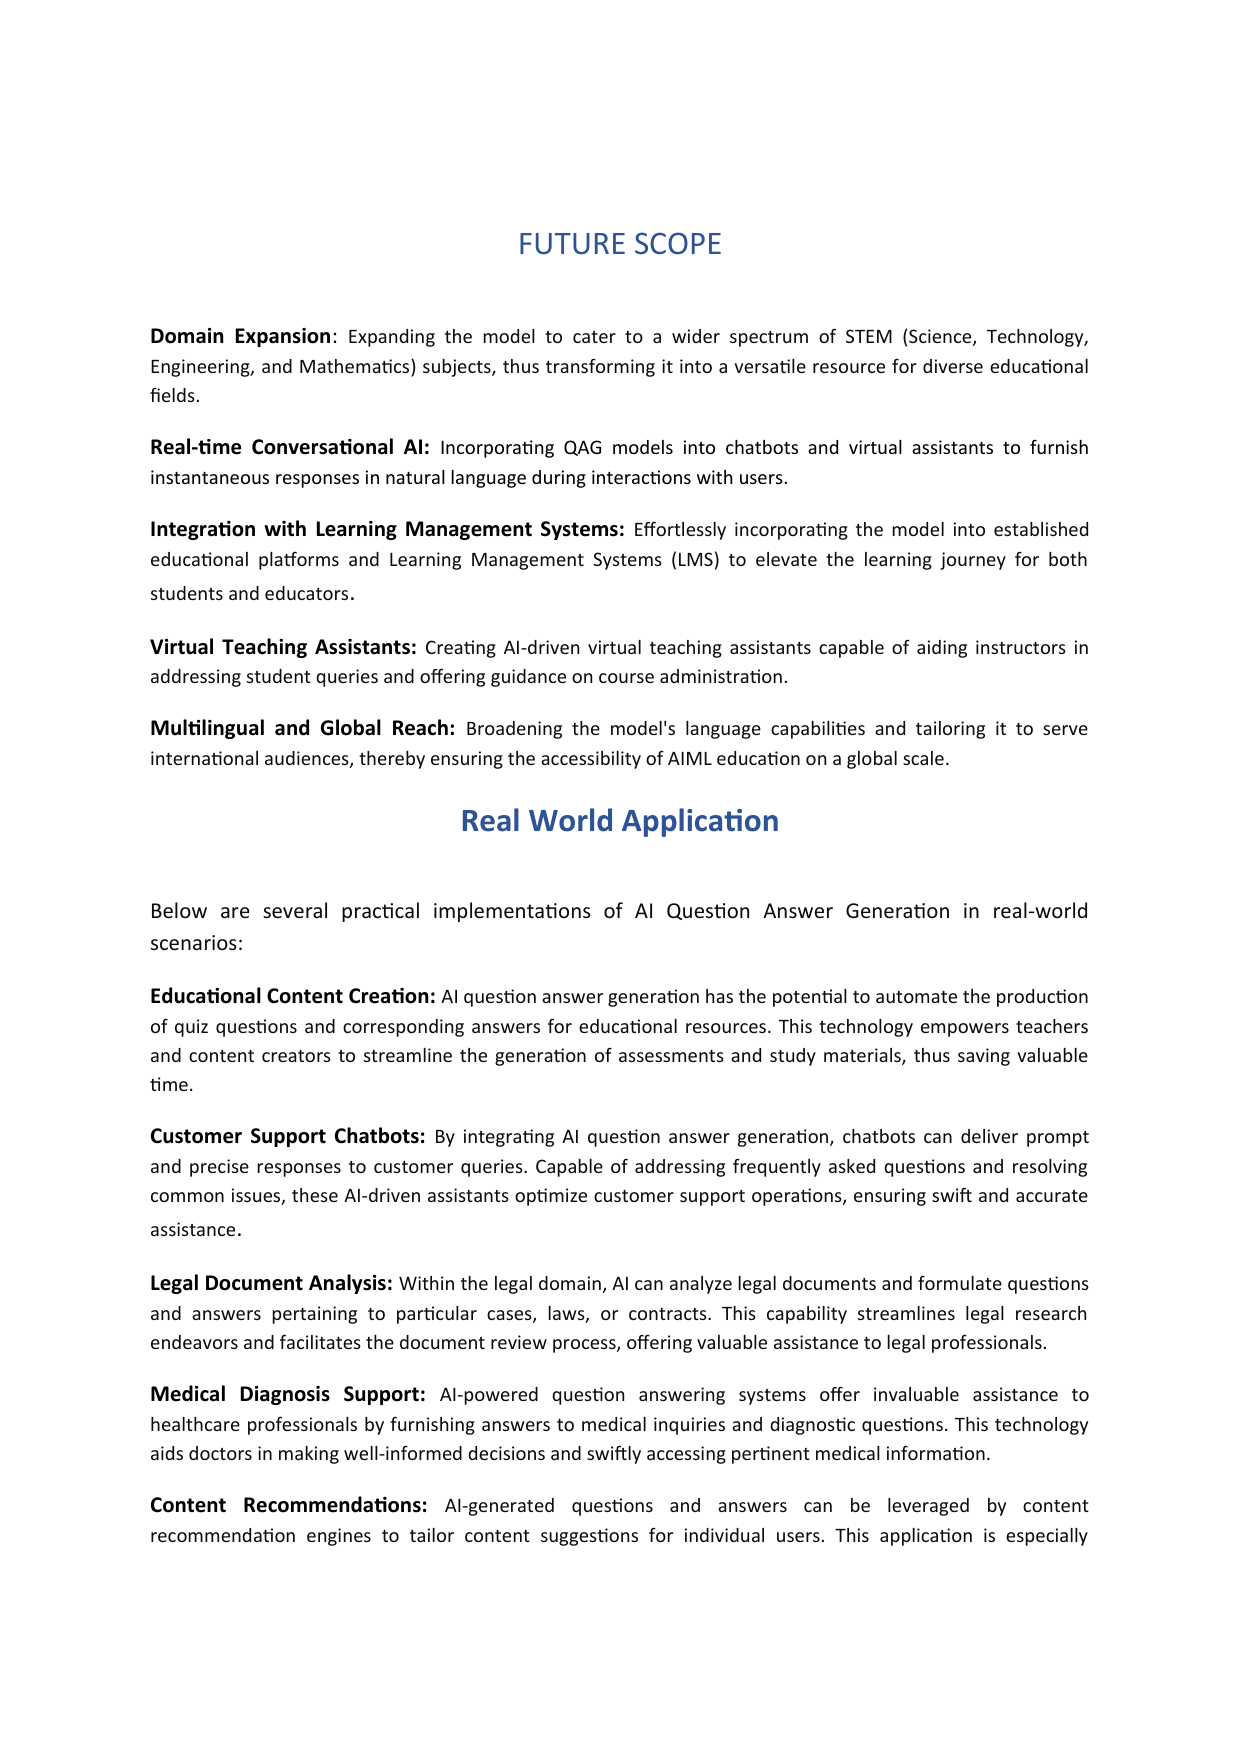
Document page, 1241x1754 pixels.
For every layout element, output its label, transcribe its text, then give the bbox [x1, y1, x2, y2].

text Educational Content Creation: AI question answer generation has the potential to automate the production of quiz questions and corresponding answers for educational resources. This technology empowers teachers and content creators to streamline the generation of assessments and study materials, thus saving valuable time. [150, 1068, 1090, 1097]
text Medical Diagnosis Support: AI-powered question answering systems offer invaluable assistance to healthcare professionals by furnishing answers to medical inquiries and diagnostic questions. This technology aids doctors in making well-informed decisions and swiftly accessing pertinent medical information. [150, 1379, 1090, 1411]
text Legal Document Analysis: Within the legal domain, AI can analyze legal documents and formulate questions and answers pertaining to particular cases, laws, or contracts. This capability streamlines legal research endeavors and facilitates the document review process, offering valuable assistance to legal professionals. [150, 1325, 1090, 1354]
text Legal Document Analysis: Within the legal domain, AI can analyze legal documents and formulate questions and answers pertaining to particular cases, laws, or contracts. This capability streamlines legal research endeavors and facilitates the document review process, offering valuable assistance to legal professionals. [150, 1268, 1090, 1300]
text Medical Diagnosis Support: AI-powered question answering systems offer invaluable assistance to healthcare professionals by furnishing answers to medical inquiries and diagnostic questions. This technology aids doctors in making well-informed decisions and swiftly accessing pertinent medical information. [150, 1436, 1090, 1466]
text Multilingual and Global Reach: Broadening the model's language capabilities and tailoring it to serve international audiences, thereby ensuring the accessibility of AIML education on a global scale. [150, 713, 1090, 771]
text Virtual Teaching Assistants: Creating AI-driven virtual teaching assistants capable of aiding instructors in addressing student queries and offering guidance on course administration. [150, 632, 1090, 689]
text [150, 1490, 1090, 1522]
text Real-time Conversational AI: Incorporating QAG models into chatbots and virtual assistants to furnish instantaneous responses in natural language during interactions with users. [150, 432, 1090, 490]
text FUTURE SCOPE [150, 222, 1090, 262]
text Domain Expansion: Expanding the model to cater to a wider spectrum of STEM (Science, Technology, Engineering, and Mathematics) subjects, thus transforming it into a versatile resource for diverse educational fields. [150, 322, 1090, 353]
text Below are several practical implementations of AI Question Answer Generation in real-world scenarios: [150, 924, 1090, 956]
text Integration with Learning Management Systems: Effortlessly incorporating the model into established educational platforms and Learning Management Systems (LMS) to elevate the learning journey for both students and educators. [150, 571, 1090, 606]
text Customer Support Chatbots: By integrating AI question answer generation, chatbots can deliver prompt and precise responses to customer queries. Capable of addressing frequently asked questions and resolving common issues, these AI-driven assistants optimize customer support operations, ensuring swift and accurate assistance. [150, 1122, 1090, 1153]
text Educational Content Creation: AI question answer generation has the potential to automate the production of quiz questions and corresponding answers for educational resources. This technology empowers teachers and content creators to streamline the generation of assessments and study materials, thus saving valuable time. [150, 981, 1090, 1013]
text Real World Application [150, 799, 1090, 840]
text Domain Expansion: Expanding the model to cater to a wider spectrum of STEM (Science, Technology, Engineering, and Mathematics) subjects, thus transforming it into a versatile resource for diverse educational fields. [150, 379, 1090, 408]
text Customer Support Chatbots: By integrating AI question answer generation, chatbots can deliver prompt and precise responses to customer queries. Capable of addressing frequently asked questions and resolving common issues, these AI-driven assistants optimize customer support operations, ensuring swift and accurate assistance. [150, 1208, 1090, 1243]
text Integration with Learning Management Systems: Effortlessly incorporating the model into established educational platforms and Learning Management Systems (LMS) to elevate the learning journey for both students and educators. [150, 514, 1090, 546]
